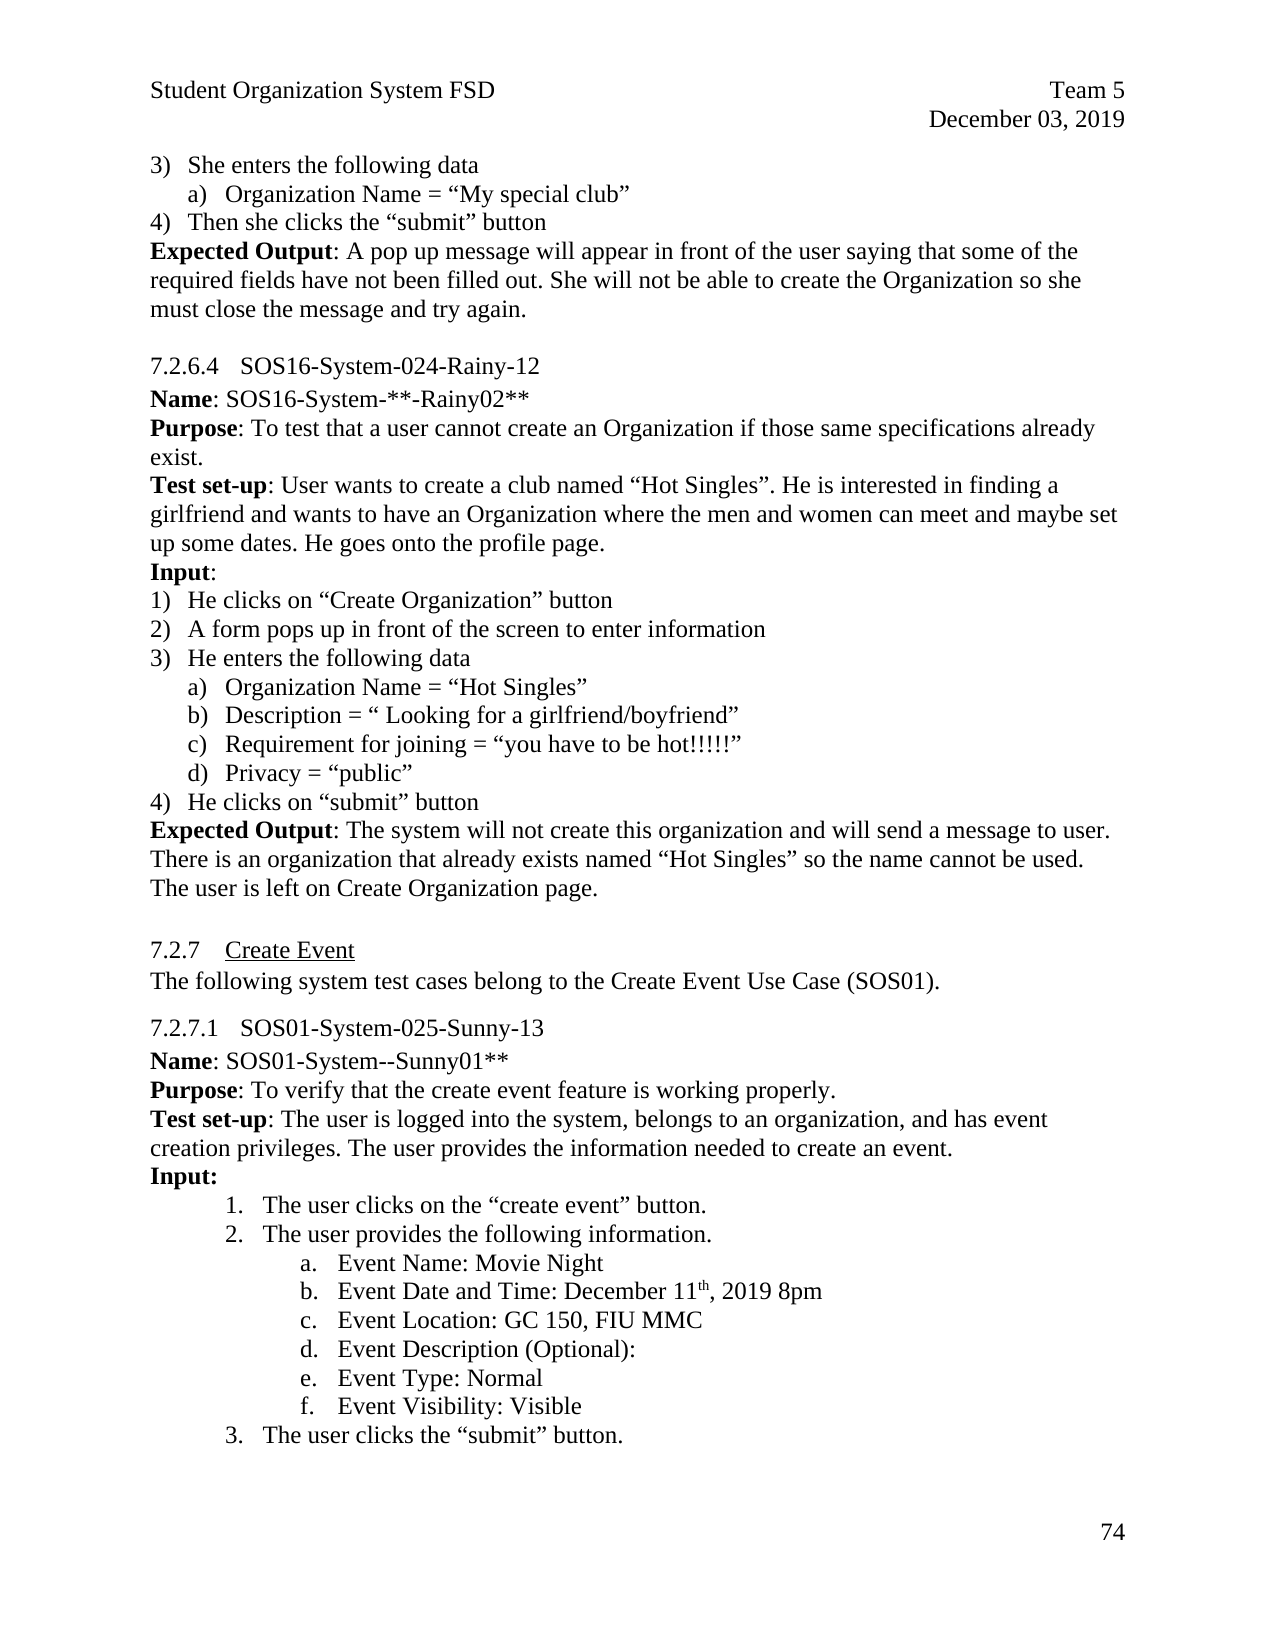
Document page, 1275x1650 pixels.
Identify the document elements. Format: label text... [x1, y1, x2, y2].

list He clicks on “Create Organization” button [150, 586, 1125, 614]
list He enters the following data [150, 643, 1125, 672]
list Then she clicks the “submit” button [150, 207, 1125, 236]
text Purpose: To test that a user cannot create an Organization if those same specifications already exist. [150, 413, 1125, 471]
subtitle SOS01-System-025-Sunny-13 [150, 1013, 1125, 1042]
list Requirement for joining = “you have to be hot!!!!!” [187, 729, 1125, 758]
text The following system test cases belong to the Create Event Use Case (SOS01). [150, 966, 1125, 994]
list Event Type: Normal [300, 1363, 1125, 1391]
text Expected Output: The system will not create this organization and will send a message to user. There is an organization that already exists named “Hot Singles” so the name cannot be used. The user is left on Create Organization page. [150, 816, 1125, 902]
subtitle SOS16-System-024-Rainy-12 [150, 351, 1125, 380]
list Event Description (Optional): [300, 1334, 1125, 1363]
list The user clicks on the “create event” button. [225, 1190, 1125, 1219]
text Name: SOS01-System--Sunny01** [150, 1046, 1125, 1075]
text Test set-up: User wants to create a club named “Hot Singles”. He is interested in finding a girlfriend and wants to have an Organization where the men and women can meet and maybe set up some dates. He goes onto the profile page. [150, 471, 1125, 557]
text Input: [150, 1161, 1125, 1190]
list Organization Name = “Hot Singles” [187, 672, 1125, 701]
list The user provides the following information. [225, 1219, 1125, 1248]
subtitle Create Event [150, 935, 1125, 963]
list Event Date and Time: December 11th, 2019 8pm [300, 1276, 1125, 1305]
list Description = “ Looking for a girlfriend/boyfriend” [187, 701, 1125, 729]
list Event Location: GC 150, FIU MMC [300, 1305, 1125, 1334]
text Name: SOS16-System-**-Rainy02** [150, 384, 1125, 413]
text Purpose: To verify that the create event feature is working properly. [150, 1075, 1125, 1104]
list Privacy = “public” [187, 758, 1125, 787]
text Input: [150, 557, 1125, 586]
list Event Visibility: Visible [300, 1391, 1125, 1420]
list She enters the following data [150, 150, 1125, 179]
list A form pops up in front of the screen to enter information [150, 614, 1125, 643]
text Expected Output: A pop up message will appear in front of the user saying that some of the required fields have not been filled out. She will not be able to create the Organization so she must close the message and try again. [150, 236, 1125, 322]
list Organization Name = “My special club” [187, 179, 1125, 207]
list Event Name: Movie Night [300, 1248, 1125, 1276]
text Test set-up: The user is logged into the system, belongs to an organization, and has event creation privileges. The user provides the information needed to create an event. [150, 1104, 1125, 1161]
list He clicks on “submit” button [150, 787, 1125, 816]
list The user clicks the “submit” button. [225, 1420, 1125, 1449]
